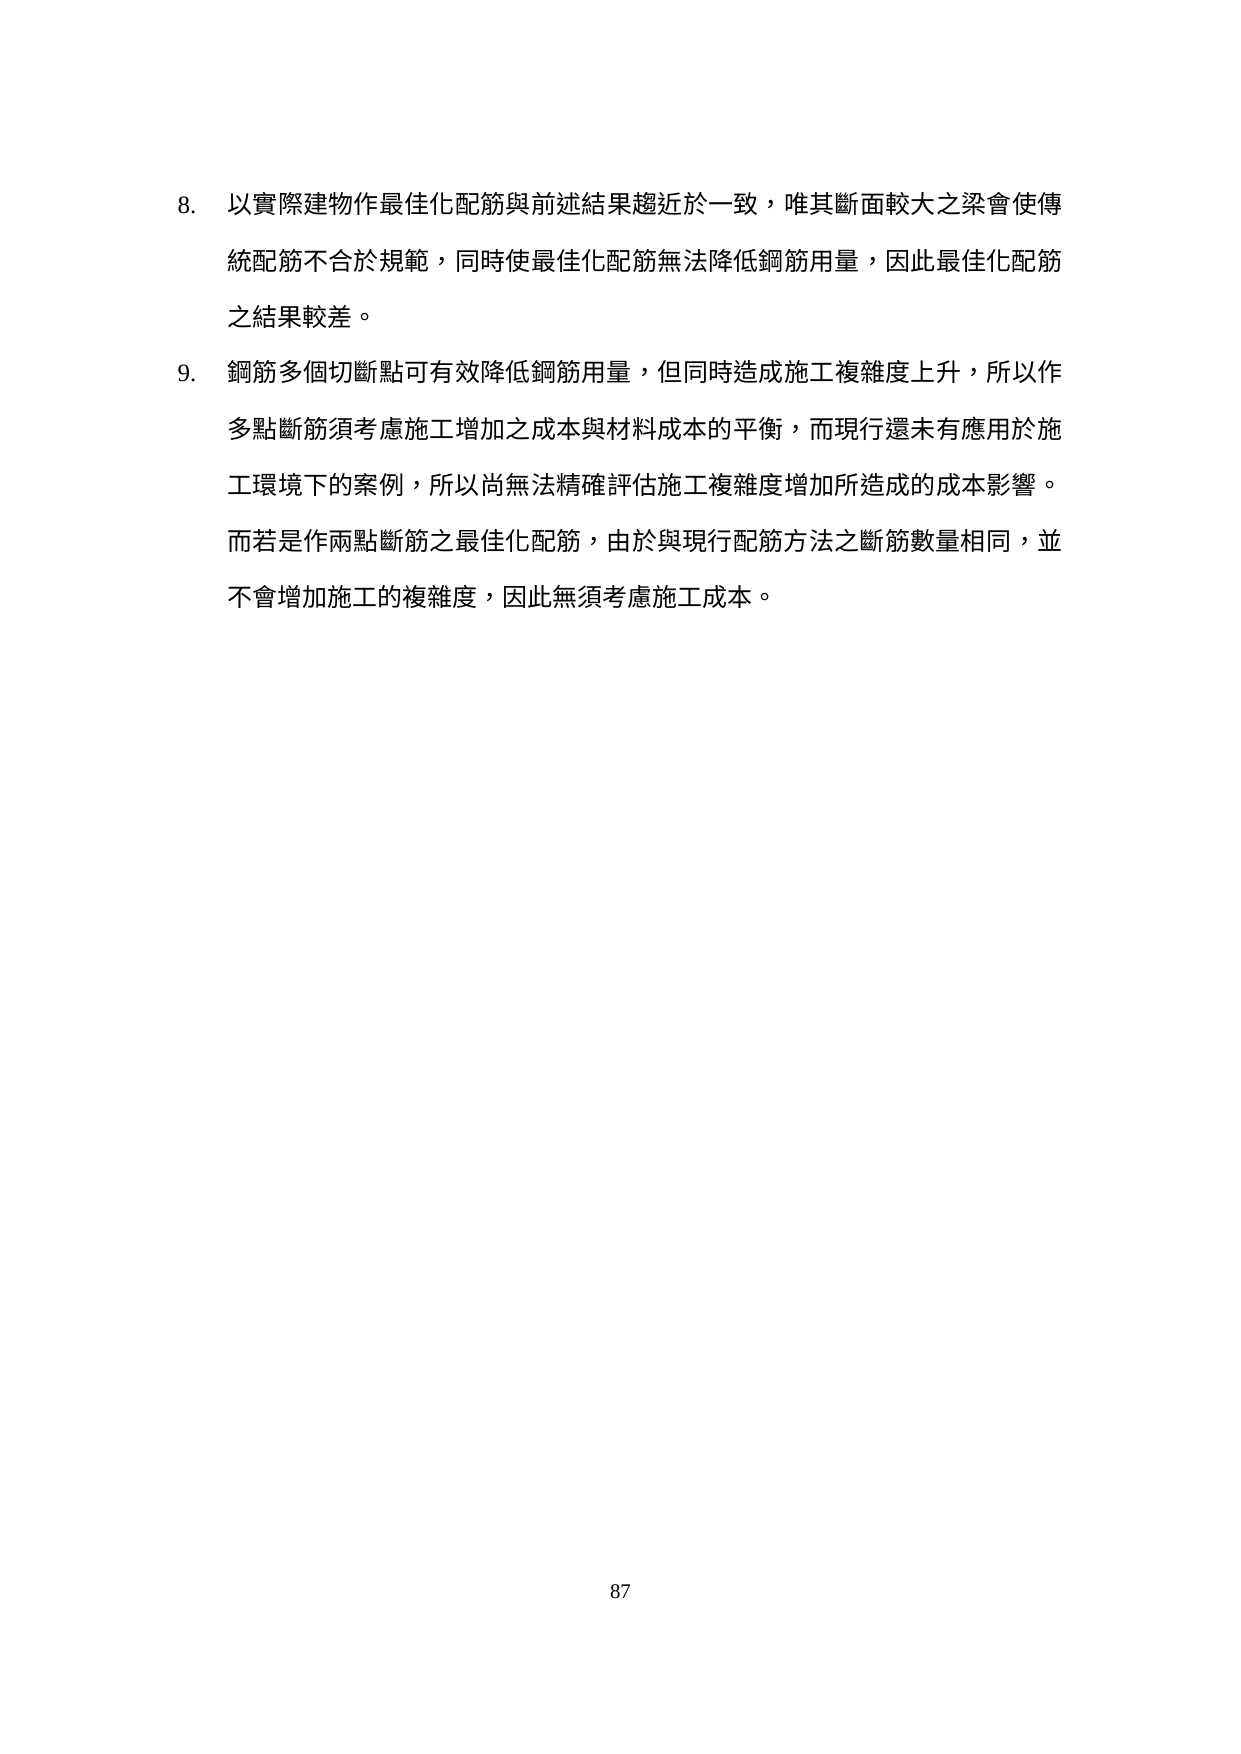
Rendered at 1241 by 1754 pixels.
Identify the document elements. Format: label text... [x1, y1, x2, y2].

list 鋼筋多個切斷點可有效降低鋼筋用量，但同時造成施工複雜度上升，所以作多點斷筋須考慮施工增加之成本與材料成本的平衡，而現行還未有應用於施工環境下的案例，所以尚無法精確評估施工複雜度增加所造成的成本影響。而若是作兩點斷筋之最佳化配筋，由於與現行配筋方法之斷筋數量相同，並不會增加施工的複雜度，因此無須考慮施工成本。 [177, 352, 1063, 615]
list 以實際建物作最佳化配筋與前述結果趨近於一致，唯其斷面較大之梁會使傳統配筋不合於規範，同時使最佳化配筋無法降低鋼筋用量，因此最佳化配筋之結果較差。 [177, 184, 1063, 334]
